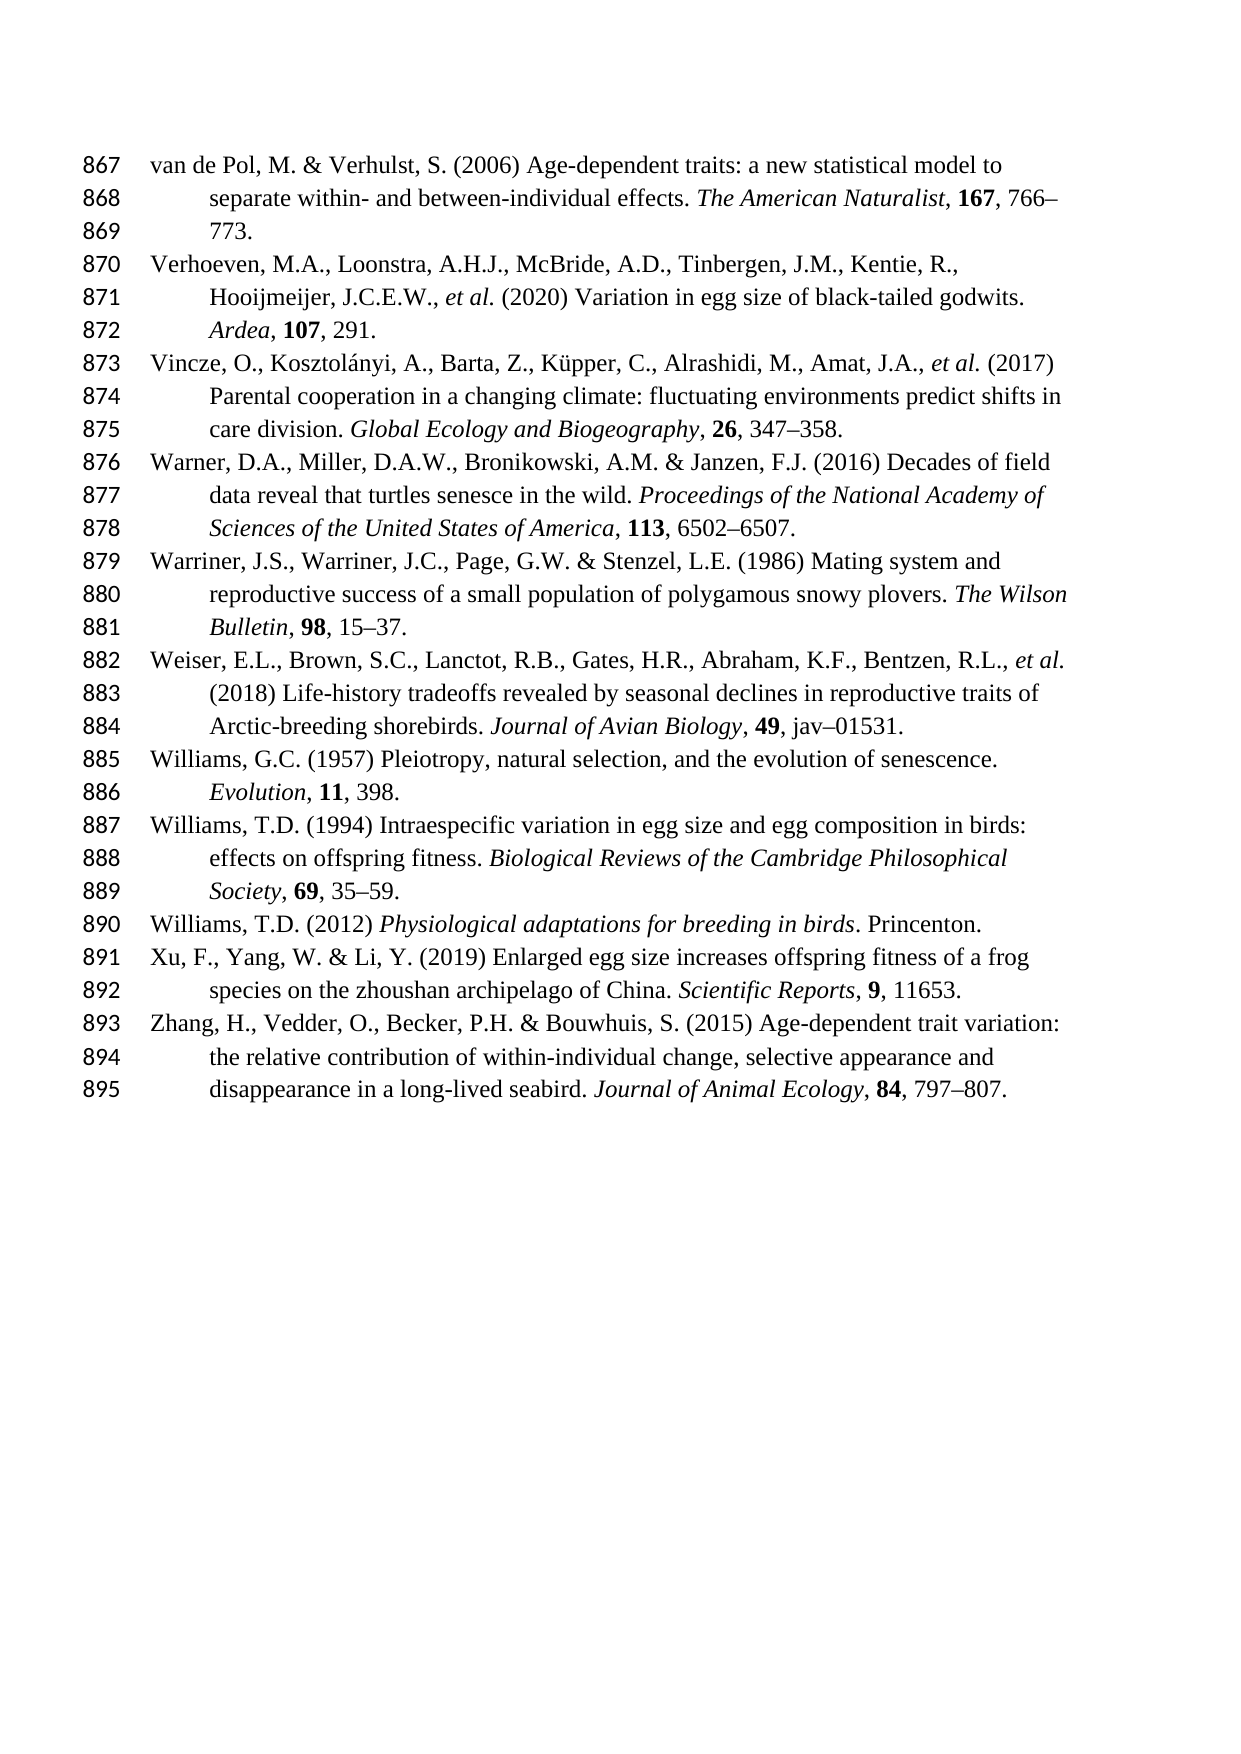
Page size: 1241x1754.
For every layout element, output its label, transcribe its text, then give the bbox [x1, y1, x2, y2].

text van de Pol, M. & Verhulst, S. (2006) Age‐dependent traits: a new statistical model to separate within‐ and between‐individual effects. The American Naturalist, 167, 766–773. [150, 150, 1090, 245]
text Vincze, O., Kosztolányi, A., Barta, Z., Küpper, C., Alrashidi, M., Amat, J.A., et al. (2017) Parental cooperation in a changing climate: fluctuating environments predict shifts in care division. Global Ecology and Biogeography, 26, 347–358. [150, 348, 1090, 443]
text Warriner, J.S., Warriner, J.C., Page, G.W. & Stenzel, L.E. (1986) Mating system and reproductive success of a small population of polygamous snowy plovers. The Wilson Bulletin, 98, 15–37. [150, 546, 1090, 641]
text Williams, G.C. (1957) Pleiotropy, natural selection, and the evolution of senescence. Evolution, 11, 398. [150, 744, 1090, 806]
text Xu, F., Yang, W. & Li, Y. (2019) Enlarged egg size increases offspring fitness of a frog species on the zhoushan archipelago of China. Scientific Reports, 9, 11653. [150, 942, 1090, 1004]
text Williams, T.D. (1994) Intraespecific variation in egg size and egg composition in birds: effects on offspring fitness. Biological Reviews of the Cambridge Philosophical Society, 69, 35–59. [150, 810, 1090, 905]
text Warner, D.A., Miller, D.A.W., Bronikowski, A.M. & Janzen, F.J. (2016) Decades of field data reveal that turtles senesce in the wild. Proceedings of the National Academy of Sciences of the United States of America, 113, 6502–6507. [150, 447, 1090, 542]
text Verhoeven, M.A., Loonstra, A.H.J., McBride, A.D., Tinbergen, J.M., Kentie, R., Hooijmeijer, J.C.E.W., et al. (2020) Variation in egg size of black-tailed godwits. Ardea, 107, 291. [150, 249, 1090, 344]
text Williams, T.D. (2012) Physiological adaptations for breeding in birds. Princenton. [150, 909, 1090, 938]
text Weiser, E.L., Brown, S.C., Lanctot, R.B., Gates, H.R., Abraham, K.F., Bentzen, R.L., et al. (2018) Life-history tradeoffs revealed by seasonal declines in reproductive traits of Arctic-breeding shorebirds. Journal of Avian Biology, 49, jav–01531. [150, 645, 1090, 740]
text Zhang, H., Vedder, O., Becker, P.H. & Bouwhuis, S. (2015) Age-dependent trait variation: the relative contribution of within-individual change, selective appearance and disappearance in a long-lived seabird. Journal of Animal Ecology, 84, 797–807. [150, 1008, 1090, 1103]
